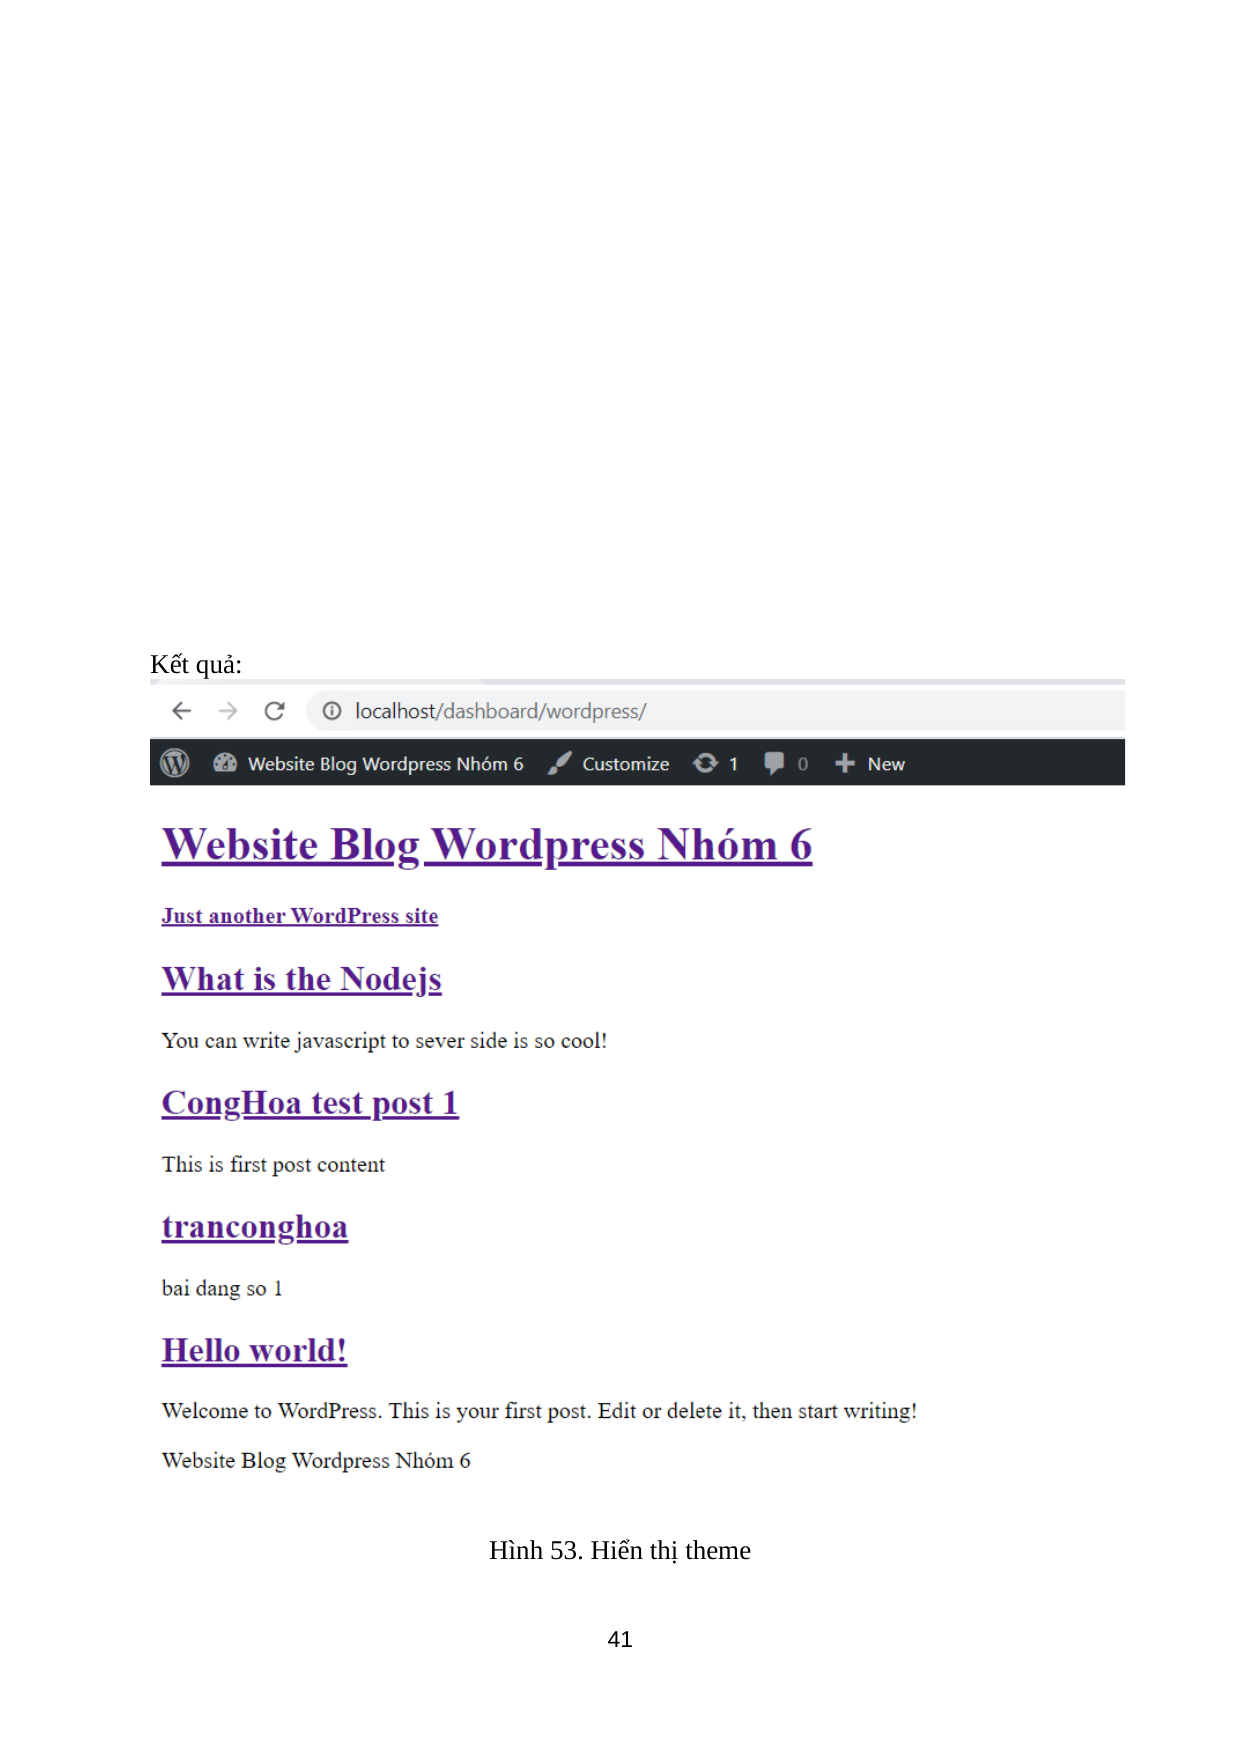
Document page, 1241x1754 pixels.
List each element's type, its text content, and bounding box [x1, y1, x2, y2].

text Kết quả: [150, 648, 1090, 679]
picture [150, 679, 1125, 1535]
text Hình 53. Hiển thị theme [150, 1535, 1090, 1566]
